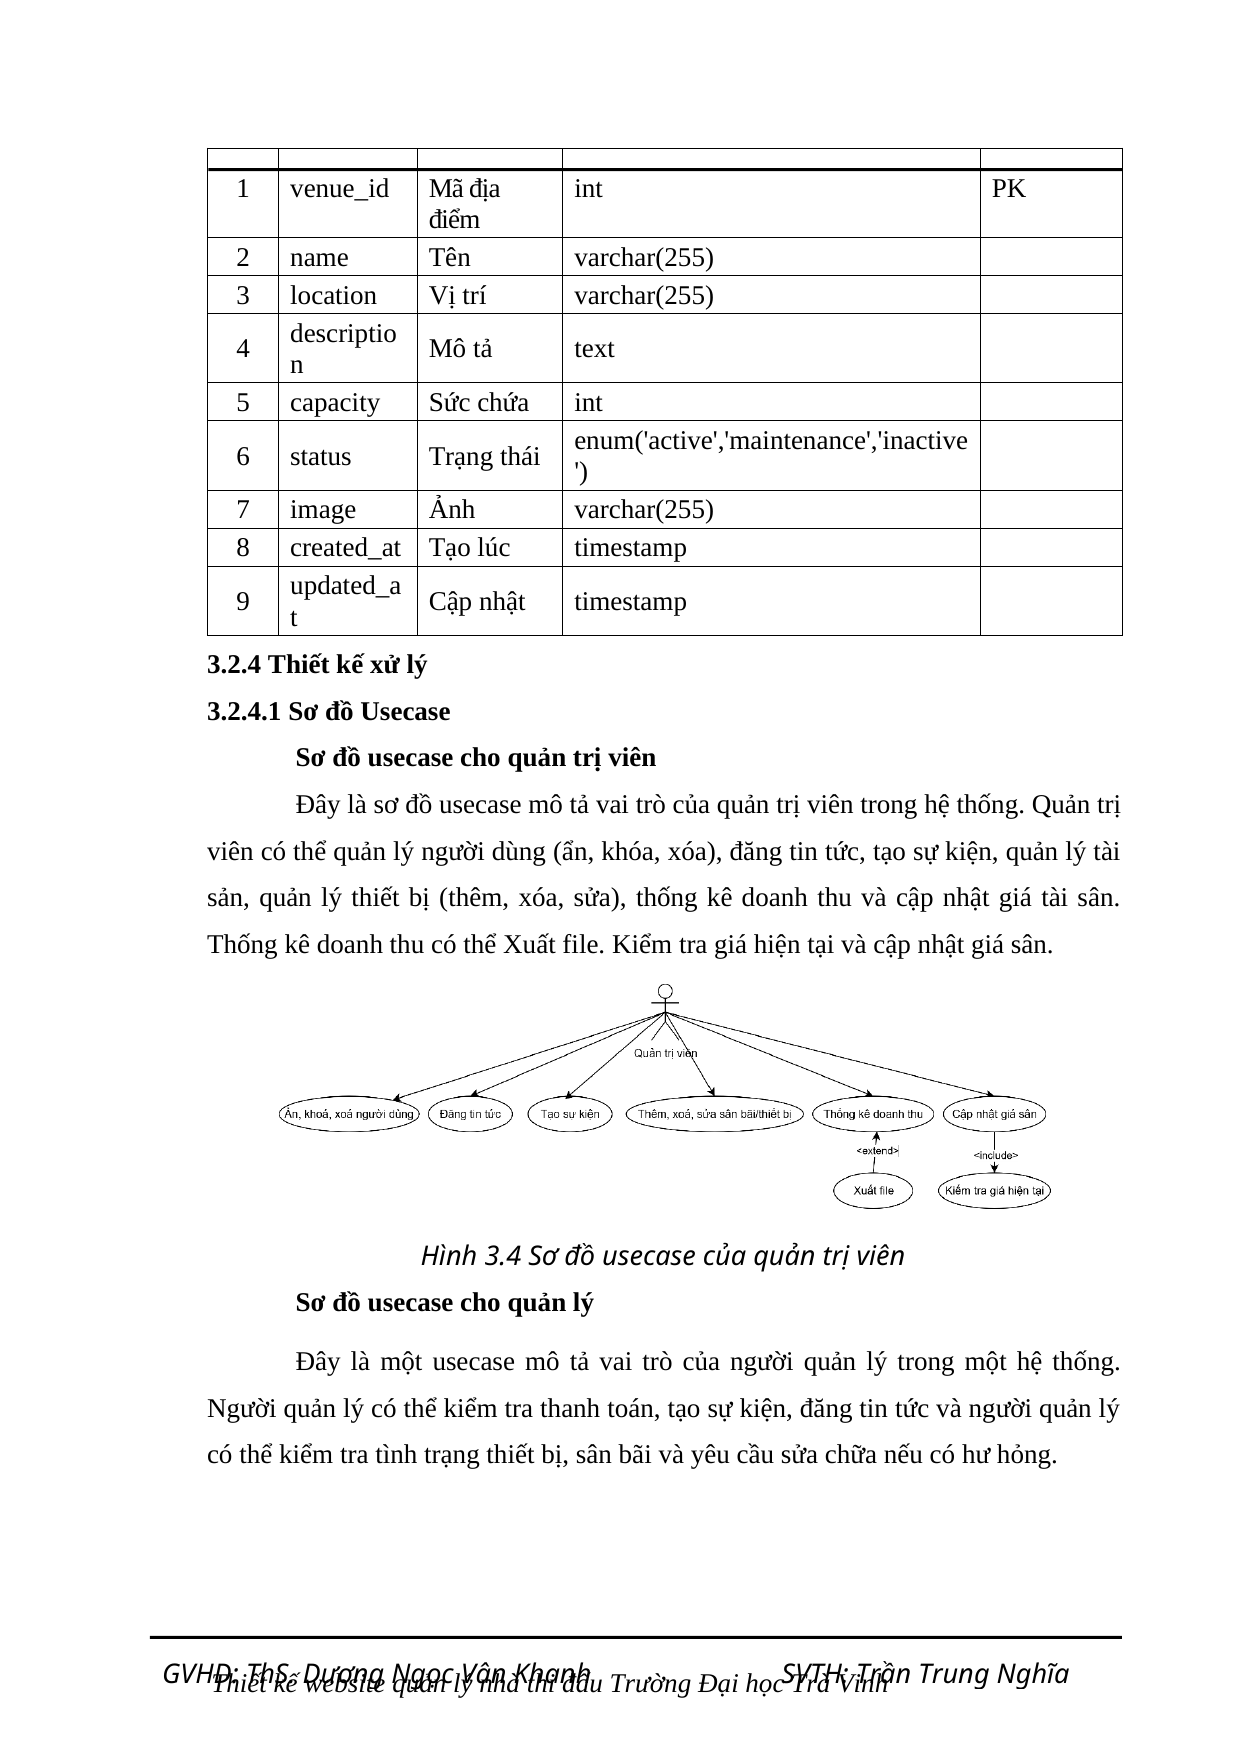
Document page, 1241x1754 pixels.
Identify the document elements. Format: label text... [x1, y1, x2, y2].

table_cell Mã địa điểm [418, 149, 562, 237]
table_cell Tạo lúc [418, 529, 562, 566]
table_cell 6 [208, 421, 278, 489]
table_cell 7 [208, 491, 278, 527]
picture [269, 975, 1060, 1218]
table_cell varchar(255) [563, 491, 980, 527]
table_cell int [563, 383, 980, 420]
table_cell 8 [208, 529, 278, 566]
table_cell varchar(255) [563, 276, 980, 313]
table_cell status [279, 421, 417, 489]
table_cell [981, 421, 1122, 489]
table_cell Mô tả [418, 314, 562, 382]
subtitle Sơ đồ Usecase [207, 695, 1122, 726]
table_cell varchar(255) [563, 238, 980, 275]
text Sơ đồ usecase cho quản trị viên [207, 742, 1122, 773]
table_cell 5 [208, 383, 278, 420]
table_cell image [279, 491, 417, 527]
table_cell capacity [279, 383, 417, 420]
table_cell 2 [208, 238, 278, 275]
table_cell [981, 567, 1122, 635]
table_cell timestamp [563, 529, 980, 566]
table_cell [981, 491, 1122, 527]
table_cell 3 [208, 276, 278, 313]
subtitle Thiết kế xử lý [207, 648, 1122, 679]
table_cell updated_at [279, 567, 417, 635]
table_cell [981, 314, 1122, 382]
table_cell location [279, 276, 417, 313]
table_cell [981, 383, 1122, 420]
text Đây là một usecase mô tả vai trò của người quản lý trong một hệ thống. Người quản lý có thể kiểm tra thanh toán, tạo sự kiện, đăng tin tức và người quản lý có thể kiểm tra tình trạng thiết bị, sân bãi và yêu cầu sửa chữa nếu có hư hỏng. [207, 1345, 1122, 1470]
table_cell venue_id [279, 149, 417, 237]
table_cell enum('active','maintenance','inactive') [563, 421, 980, 489]
table_cell Sức chứa [418, 383, 562, 420]
table_cell Vị trí [418, 276, 562, 313]
table_cell Ảnh [418, 491, 562, 527]
table_cell Tên [418, 238, 562, 275]
table_cell timestamp [563, 567, 980, 635]
table_cell description [279, 314, 417, 382]
table_cell text [563, 314, 980, 382]
text Sơ đồ usecase cho quản lý [207, 1286, 1122, 1317]
table_cell Trạng thái [418, 421, 562, 489]
table_cell PK [981, 149, 1122, 237]
table_cell name [279, 238, 417, 275]
table_cell [981, 276, 1122, 313]
table_cell 1 [208, 149, 278, 237]
table_cell [981, 529, 1122, 566]
table_cell created_at [279, 529, 417, 566]
table_cell 4 [208, 314, 278, 382]
table_cell Cập nhật [418, 567, 562, 635]
table_cell 9 [208, 567, 278, 635]
table_cell [981, 238, 1122, 275]
text Đây là sơ đồ usecase mô tả vai trò của quản trị viên trong hệ thống. Quản trị viên có thể quản lý người dùng (ẩn, khóa, xóa), đăng tin tức, tạo sự kiện, quản lý tài sản, quản lý thiết bị (thêm, xóa, sửa), thống kê doanh thu và cập nhật giá tài sân. Thống kê doanh thu có thể Xuất file. Kiểm tra giá hiện tại và cập nhật giá sân. [207, 788, 1122, 959]
table_cell int [563, 149, 980, 237]
